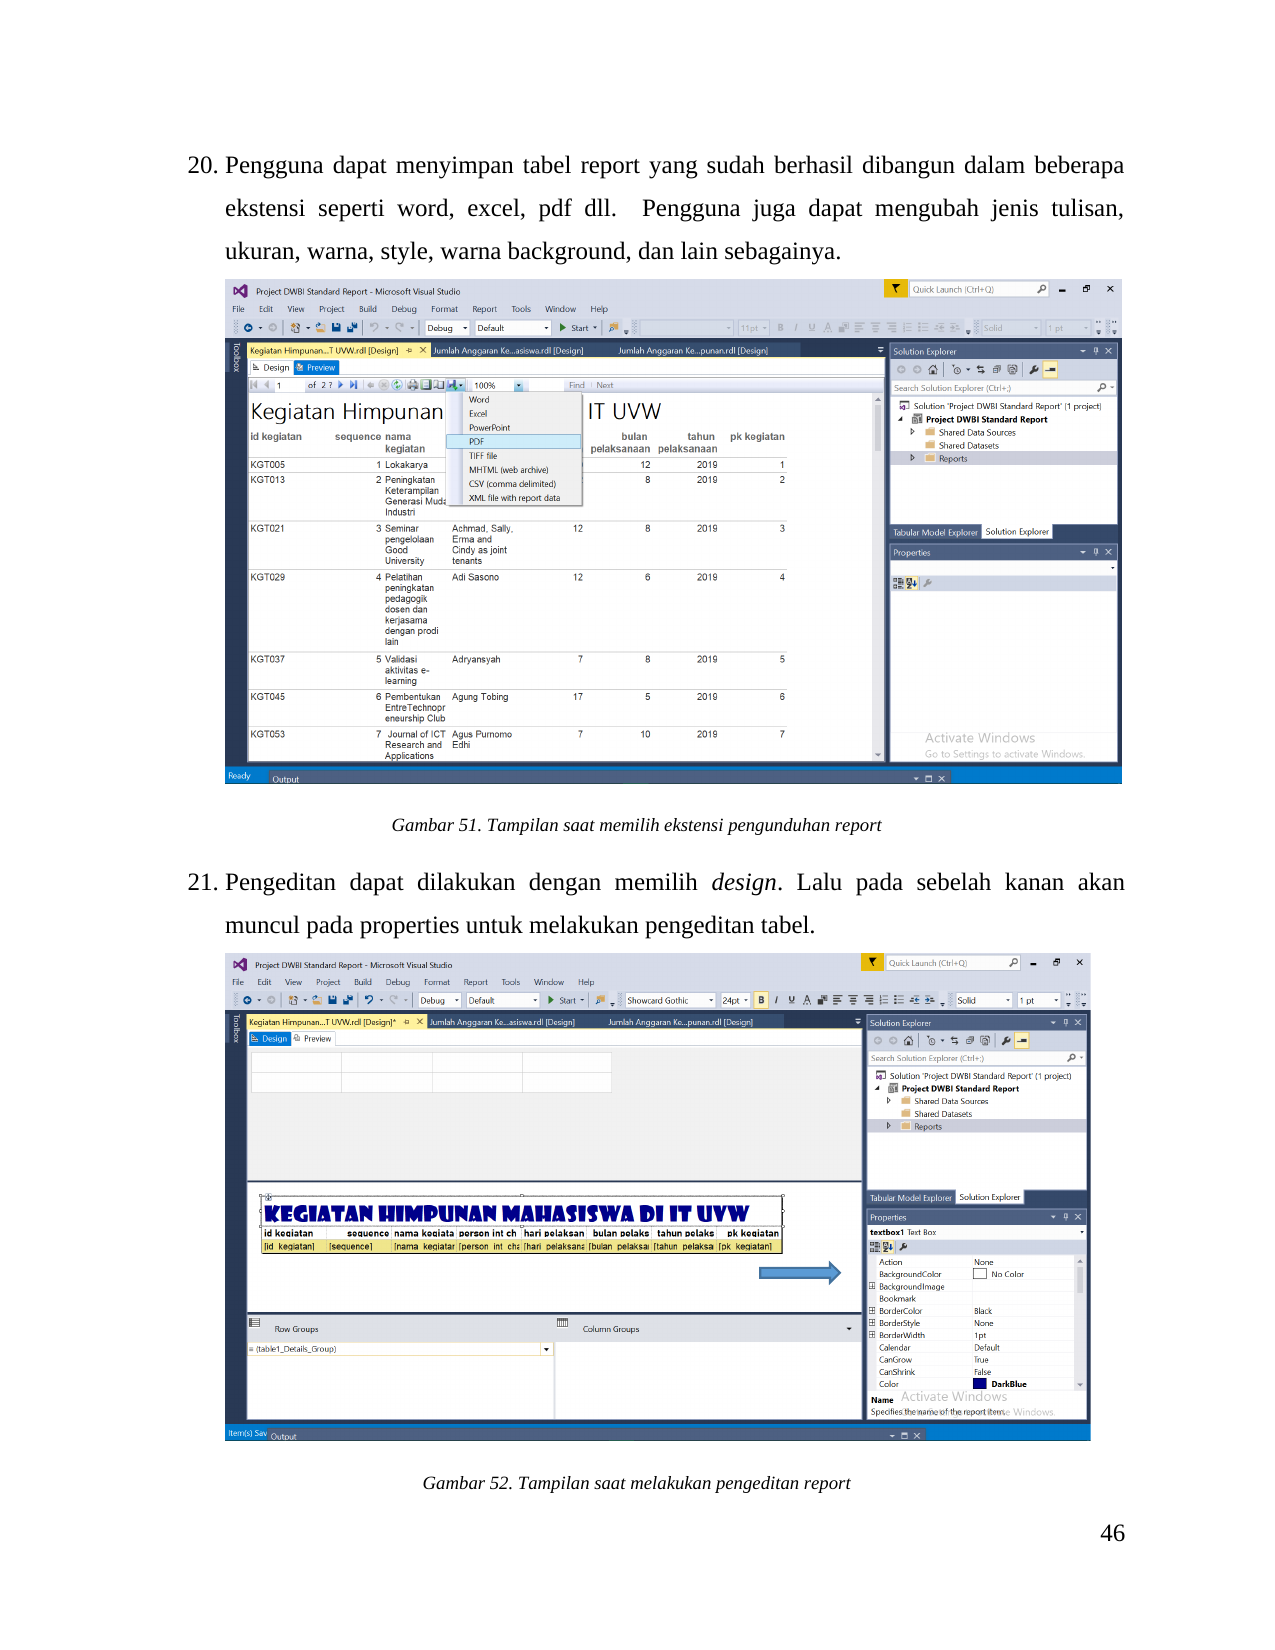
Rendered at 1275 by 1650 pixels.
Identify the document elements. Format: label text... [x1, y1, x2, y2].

list Pengguna dapat menyimpan tabel report yang sudah berhasil dibangun dalam beberapa ekstensi seperti word, excel, pdf dll. Pengguna juga dapat mengubah jenis tulisan, ukuran, warna, style, warna background, dan lain sebagainya. [187, 150, 1125, 265]
text Gambar 51. Tampilan saat memilih ekstensi pengunduhan report [150, 814, 1125, 836]
text Gambar 52. Tampilan saat melakukan pengeditan report [150, 1472, 1125, 1493]
picture [225, 279, 1122, 784]
list Pengeditan dapat dilakukan dengan memilih design. Lalu pada sebelah kanan akan muncul pada properties untuk melakukan pengeditan tabel. [187, 867, 1125, 939]
picture [225, 953, 1091, 1441]
